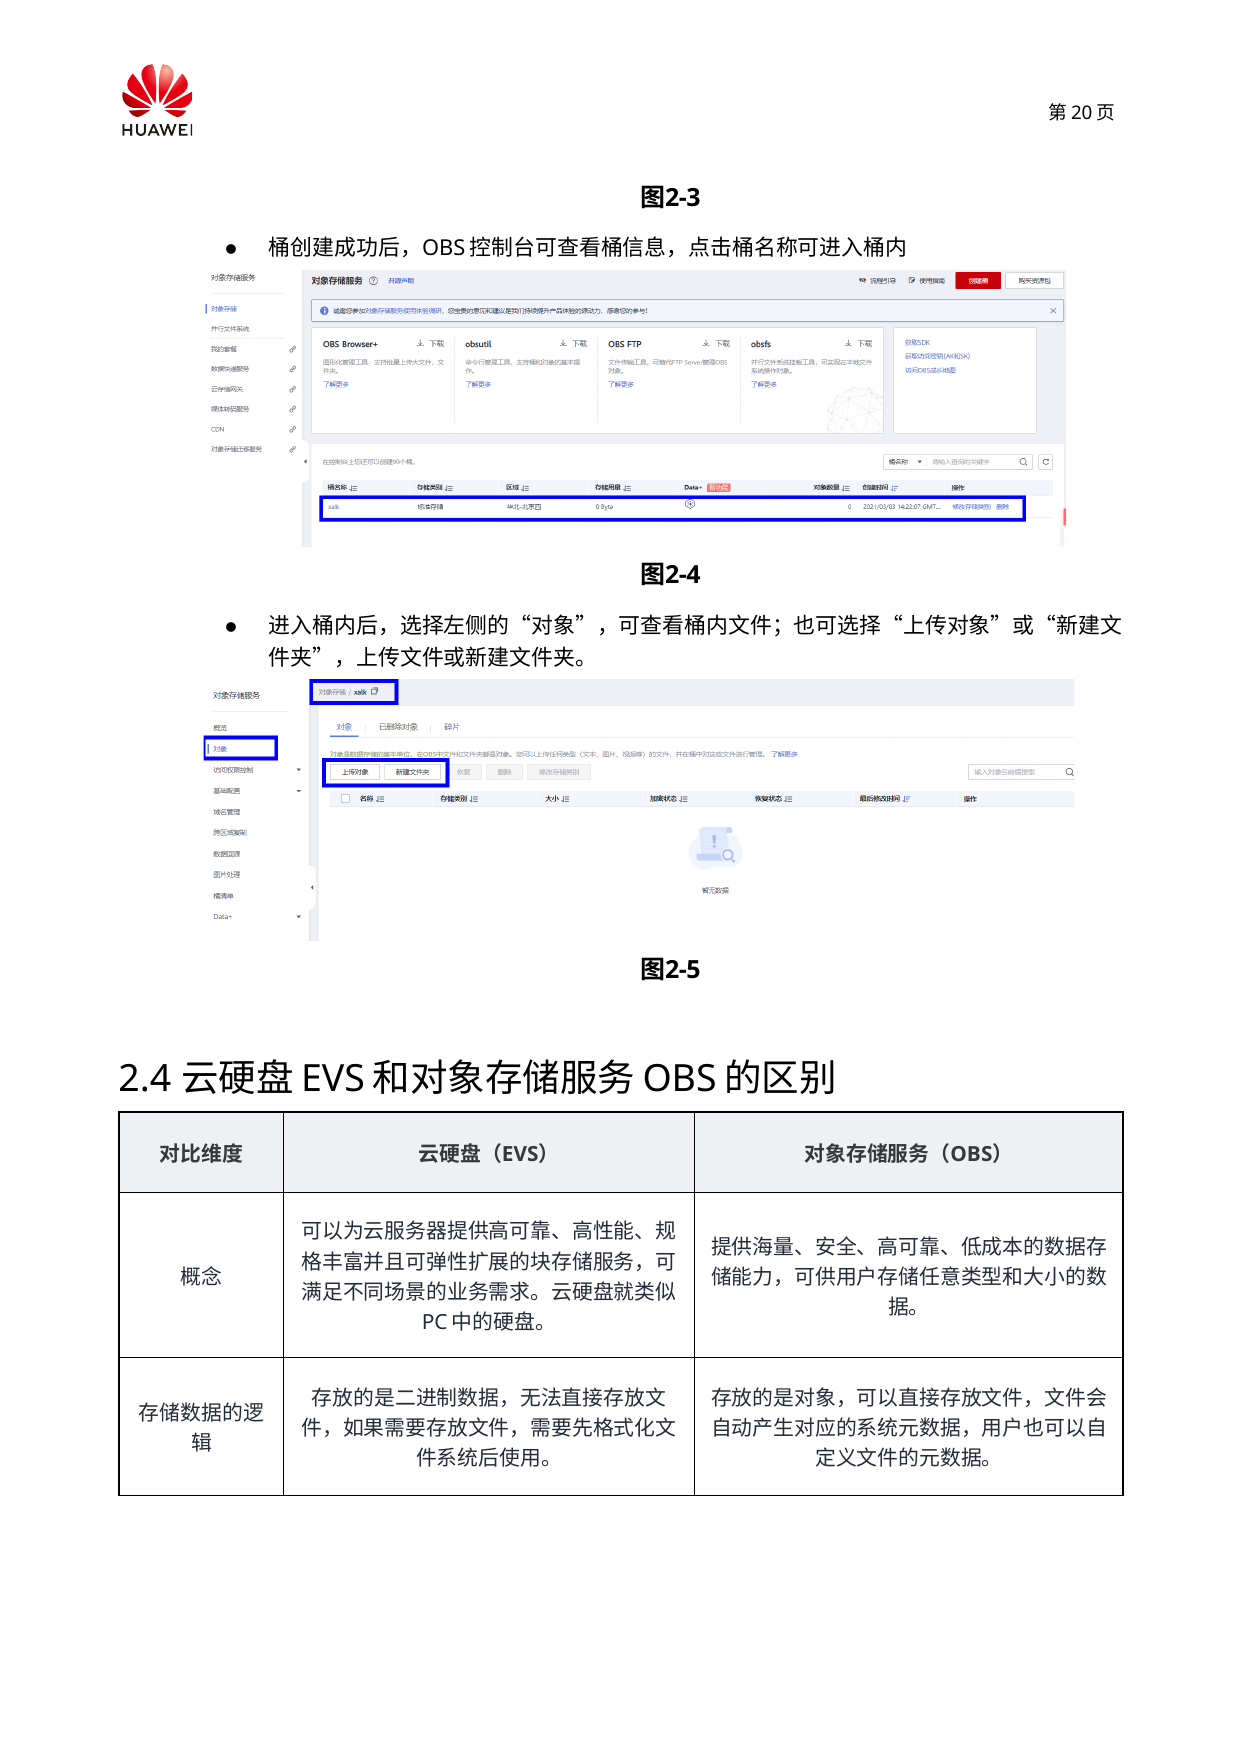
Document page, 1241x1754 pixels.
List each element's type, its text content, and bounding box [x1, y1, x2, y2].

table_header 云硬盘（EVS） [284, 1113, 694, 1192]
text 桶创建成功后，OBS控制台可查看桶信息，点击桶名称可进入桶内 [224, 230, 1122, 262]
table_cell 存放的是二进制数据，无法直接存放文件，如果需要存放文件，需要先格式化文件系统后使用。 [284, 1358, 694, 1495]
table_cell 可以为云服务器提供高可靠、高性能、规格丰富并且可弹性扩展的块存储服务，可满足不同场景的业务需求。云硬盘就类似PC中的硬盘。 [284, 1193, 694, 1357]
picture [122, 64, 193, 136]
table_cell 概念 [120, 1193, 283, 1357]
table_header 对象存储服务（OBS） [695, 1113, 1122, 1192]
text 进入桶内后，选择左侧的“对象”，可查看桶内文件；也可选择“上传对象”或“新建文件夹”，上传文件或新建文件夹。 [224, 608, 1122, 671]
subtitle 云硬盘EVS和对象存储服务OBS的区别 [118, 1048, 1122, 1103]
table_cell 提供海量、安全、高可靠、低成本的数据存储能力，可供用户存储任意类型和大小的数据。 [695, 1193, 1122, 1357]
picture [203, 270, 1067, 547]
table_cell 存放的是对象，可以直接存放文件，文件会自动产生对应的系统元数据，用户也可以自定义文件的元数据。 [695, 1358, 1122, 1495]
picture [203, 679, 1075, 941]
table_cell 存储数据的逻辑 [120, 1358, 283, 1495]
table_header 对比维度 [120, 1113, 283, 1192]
